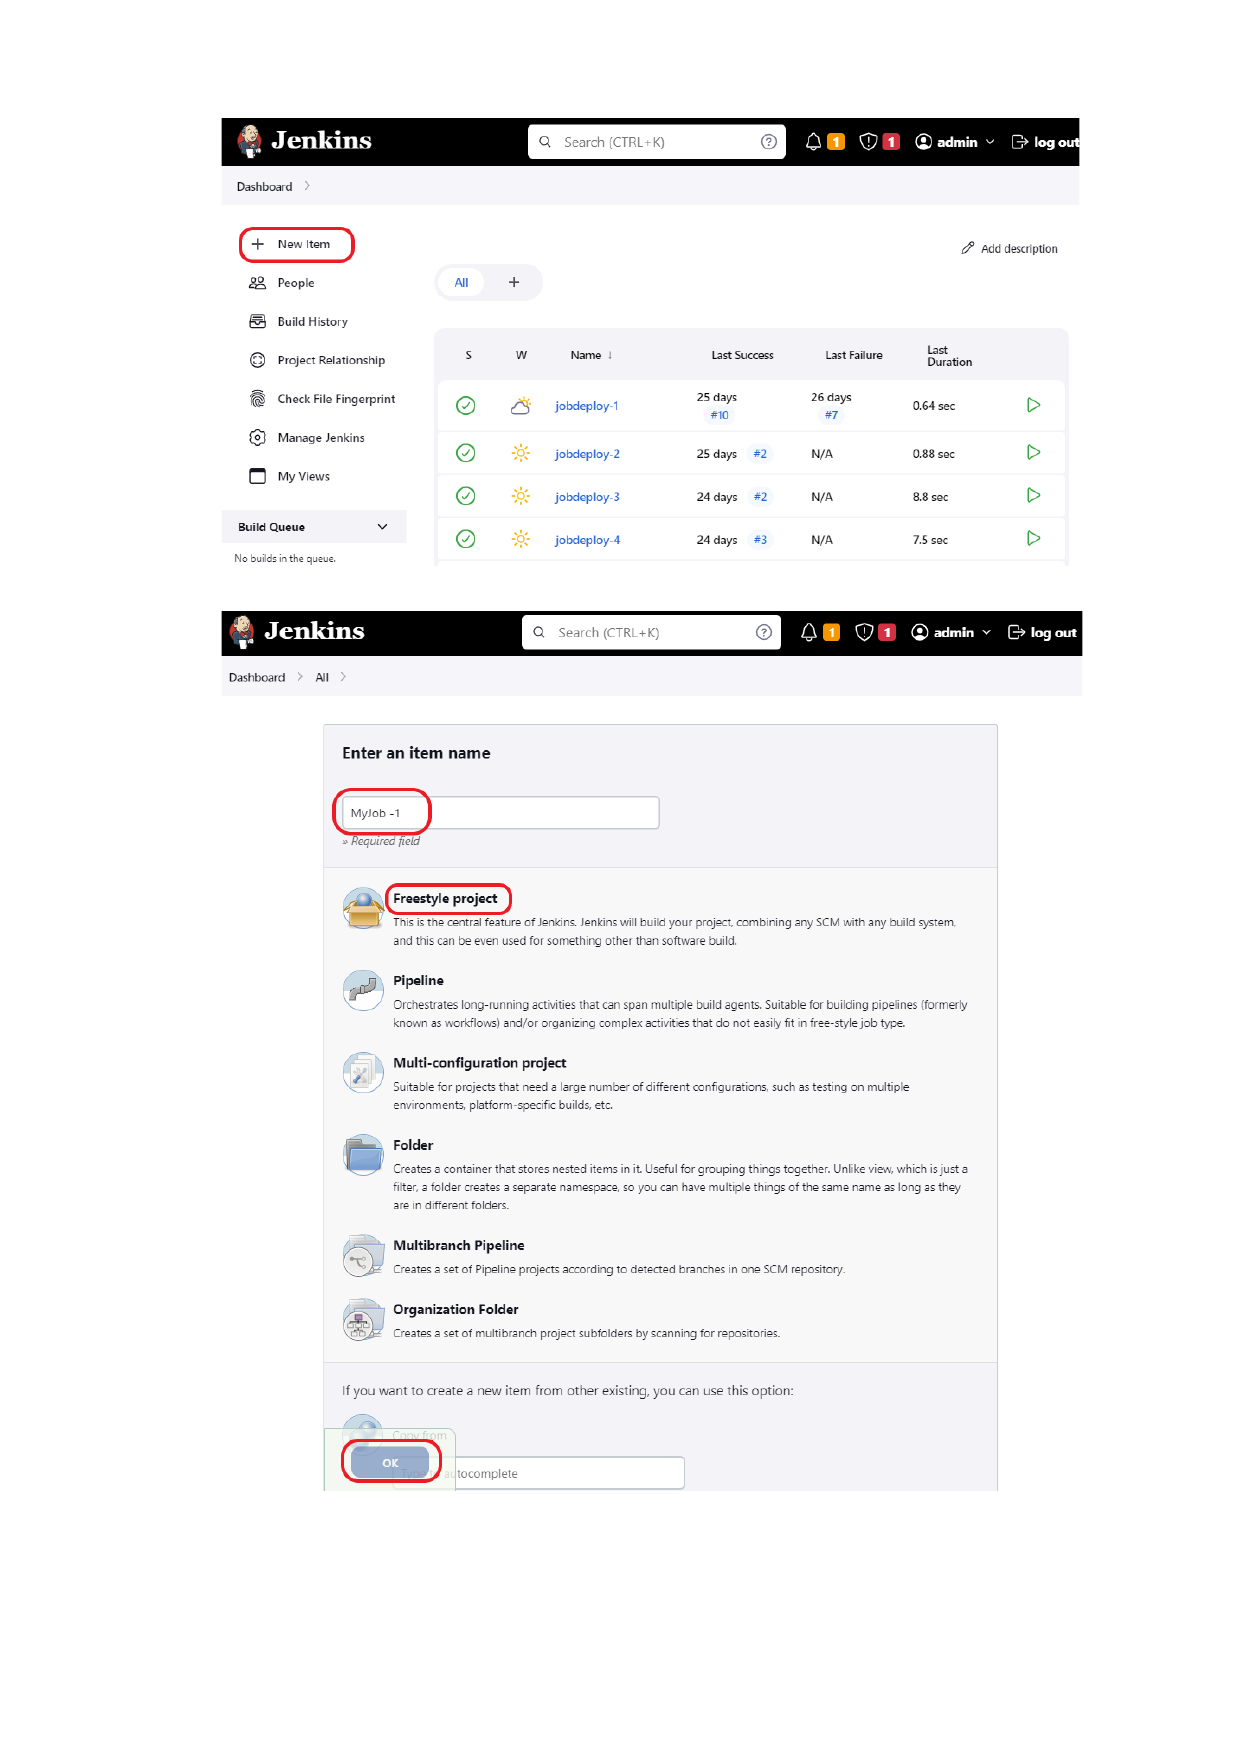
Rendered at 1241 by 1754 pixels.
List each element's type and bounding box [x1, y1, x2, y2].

picture [221, 611, 1083, 1491]
picture [221, 118, 1080, 566]
